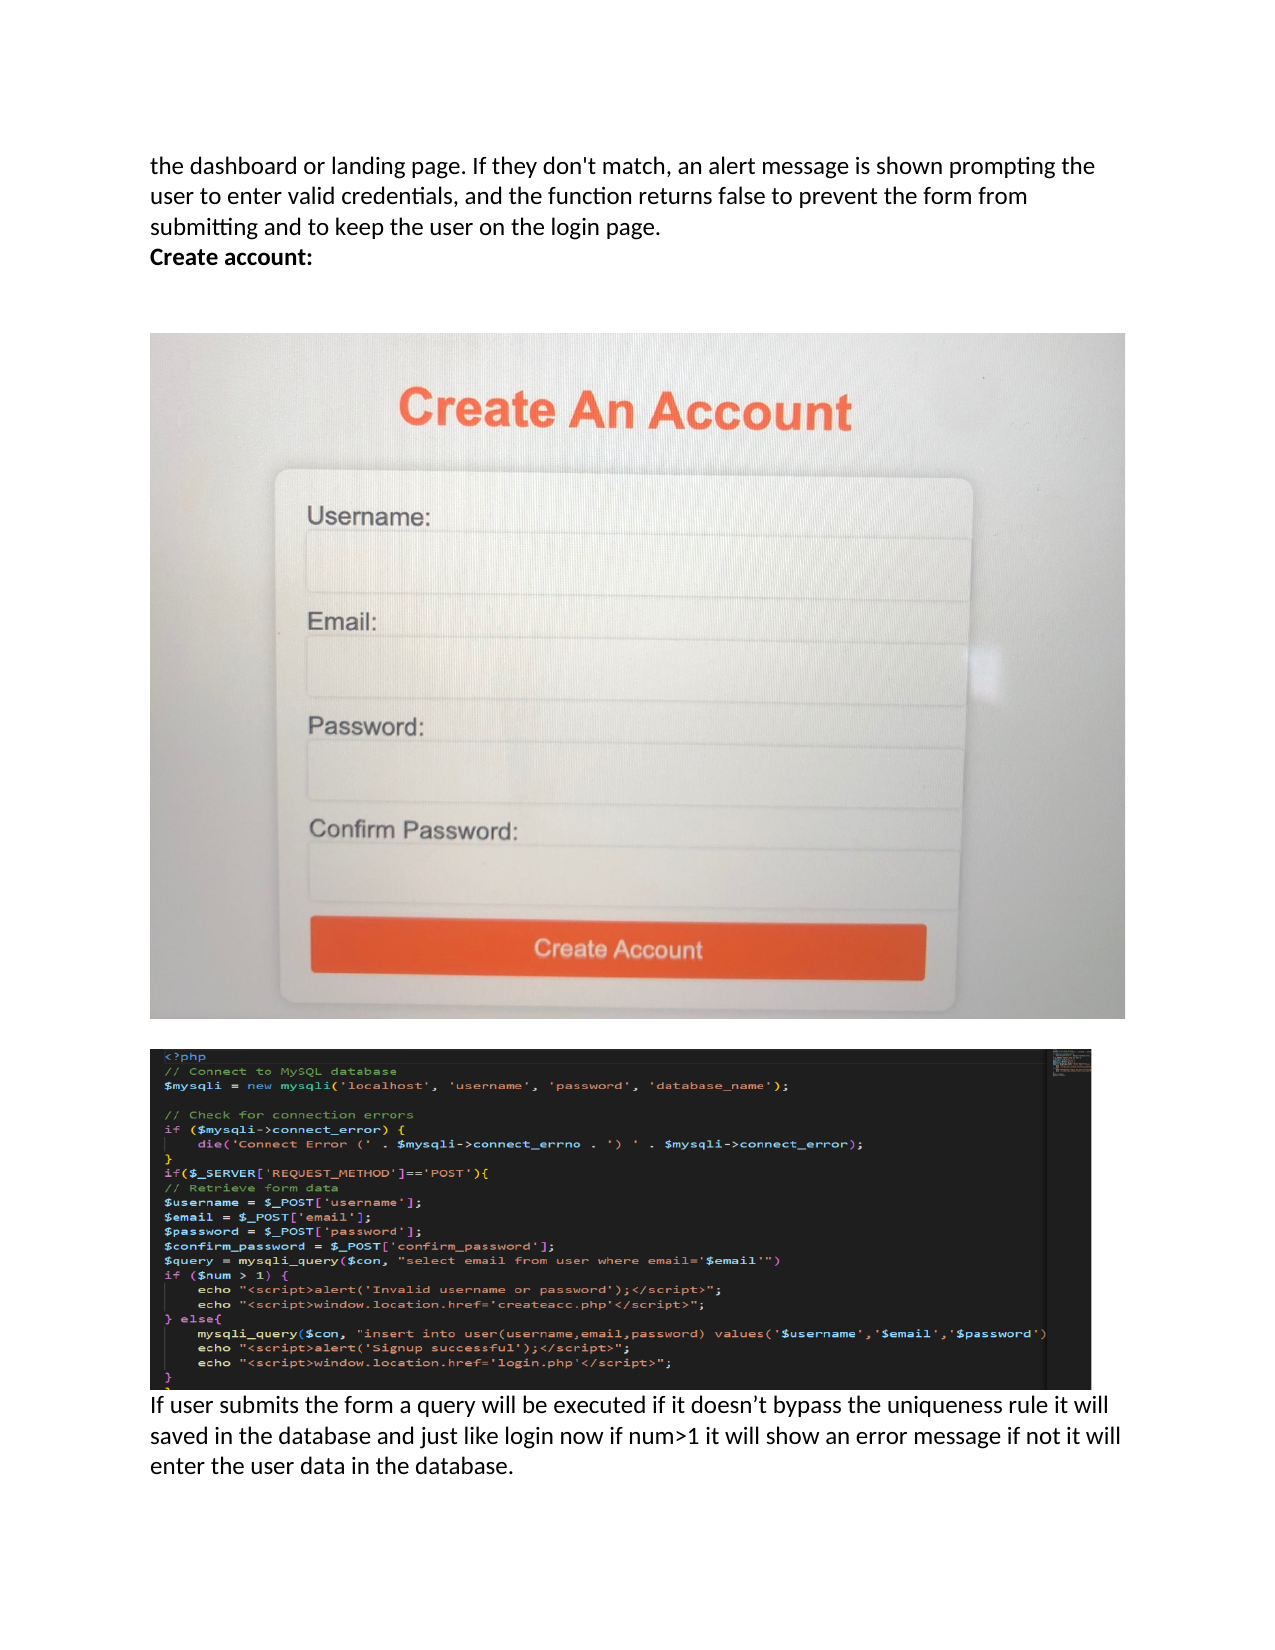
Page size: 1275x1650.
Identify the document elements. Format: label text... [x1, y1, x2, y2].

picture [150, 1049, 1092, 1390]
text Create account: [150, 242, 1125, 272]
picture [150, 333, 1125, 1019]
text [150, 150, 1125, 242]
text If user submits the form a query will be executed if it doesn’t bypass the uniqueness rule it will saved in the database and just like login now if num>1 it will show an error message if not it will enter the user data in the database. [150, 1389, 1125, 1481]
